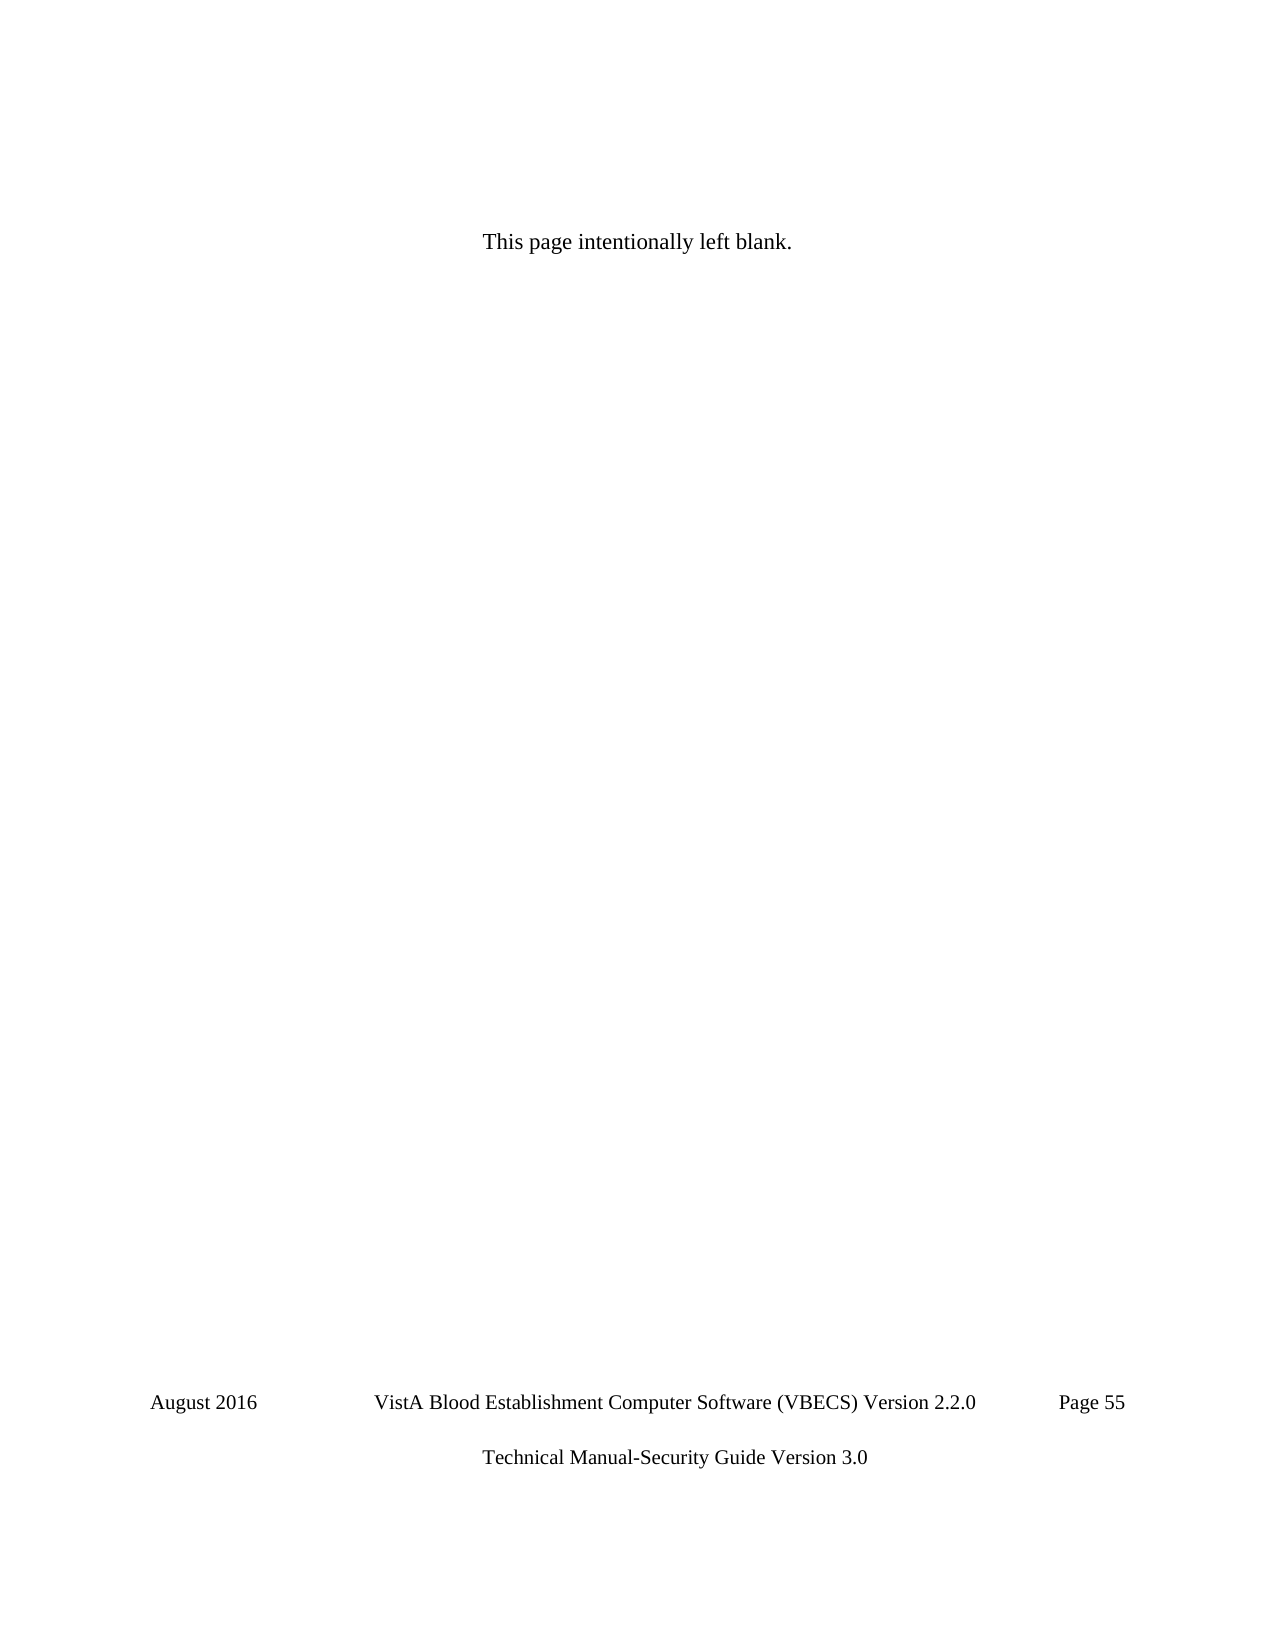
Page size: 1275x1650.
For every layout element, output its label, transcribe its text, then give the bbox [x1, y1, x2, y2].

text This page intentionally left blank. [300, 228, 975, 254]
